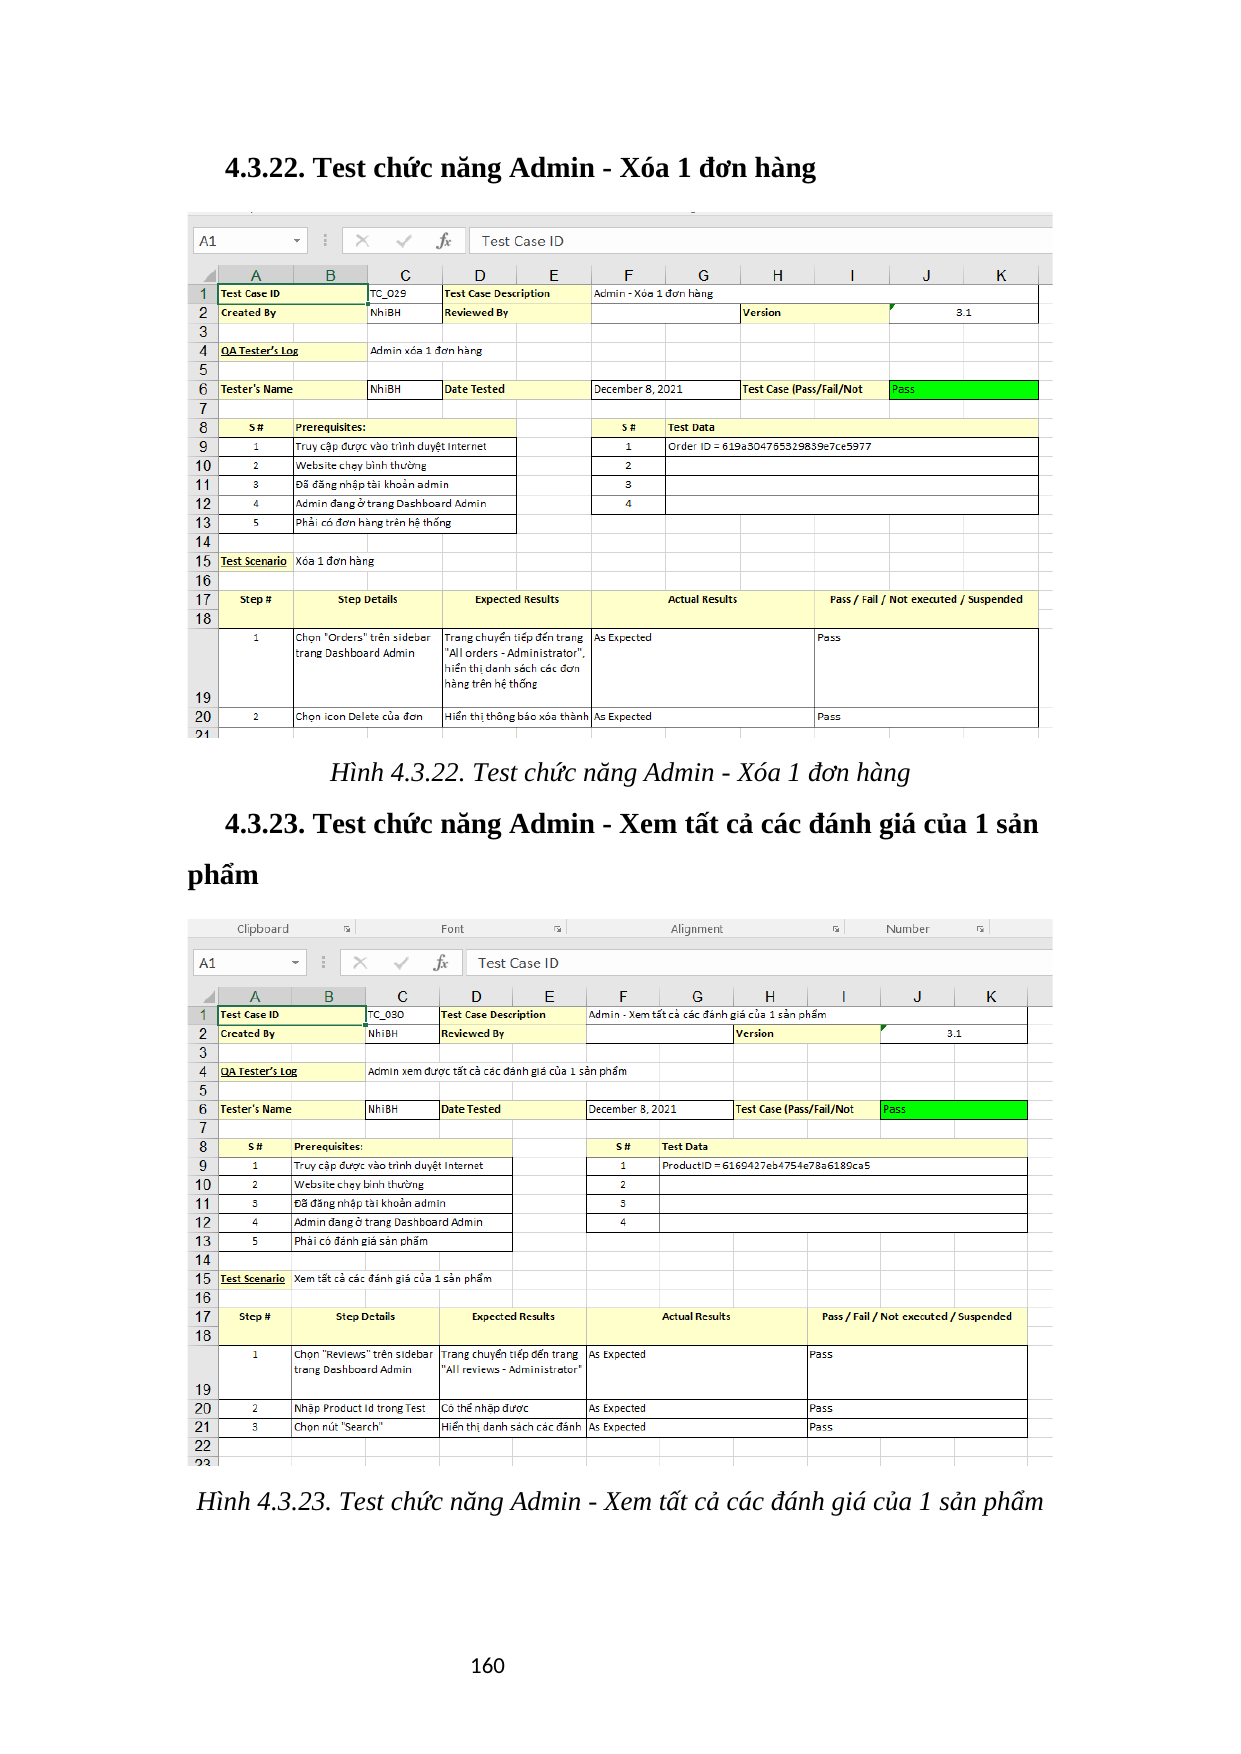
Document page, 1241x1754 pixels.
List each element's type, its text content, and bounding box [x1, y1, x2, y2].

text Hình 4.3.22. Test chức năng Admin - Xóa 1 đơn hàng [187, 756, 1053, 788]
picture [187, 212, 1053, 738]
picture [187, 919, 1053, 1466]
subtitle 4.3.23. Test chức năng Admin - Xem tất cả các đánh giá của 1 sản phẩm [187, 807, 1053, 891]
subtitle 4.3.22. Test chức năng Admin - Xóa 1 đơn hàng [187, 150, 1053, 183]
text Hình 4.3.23. Test chức năng Admin - Xem tất cả các đánh giá của 1 sản phẩm [187, 1485, 1053, 1516]
